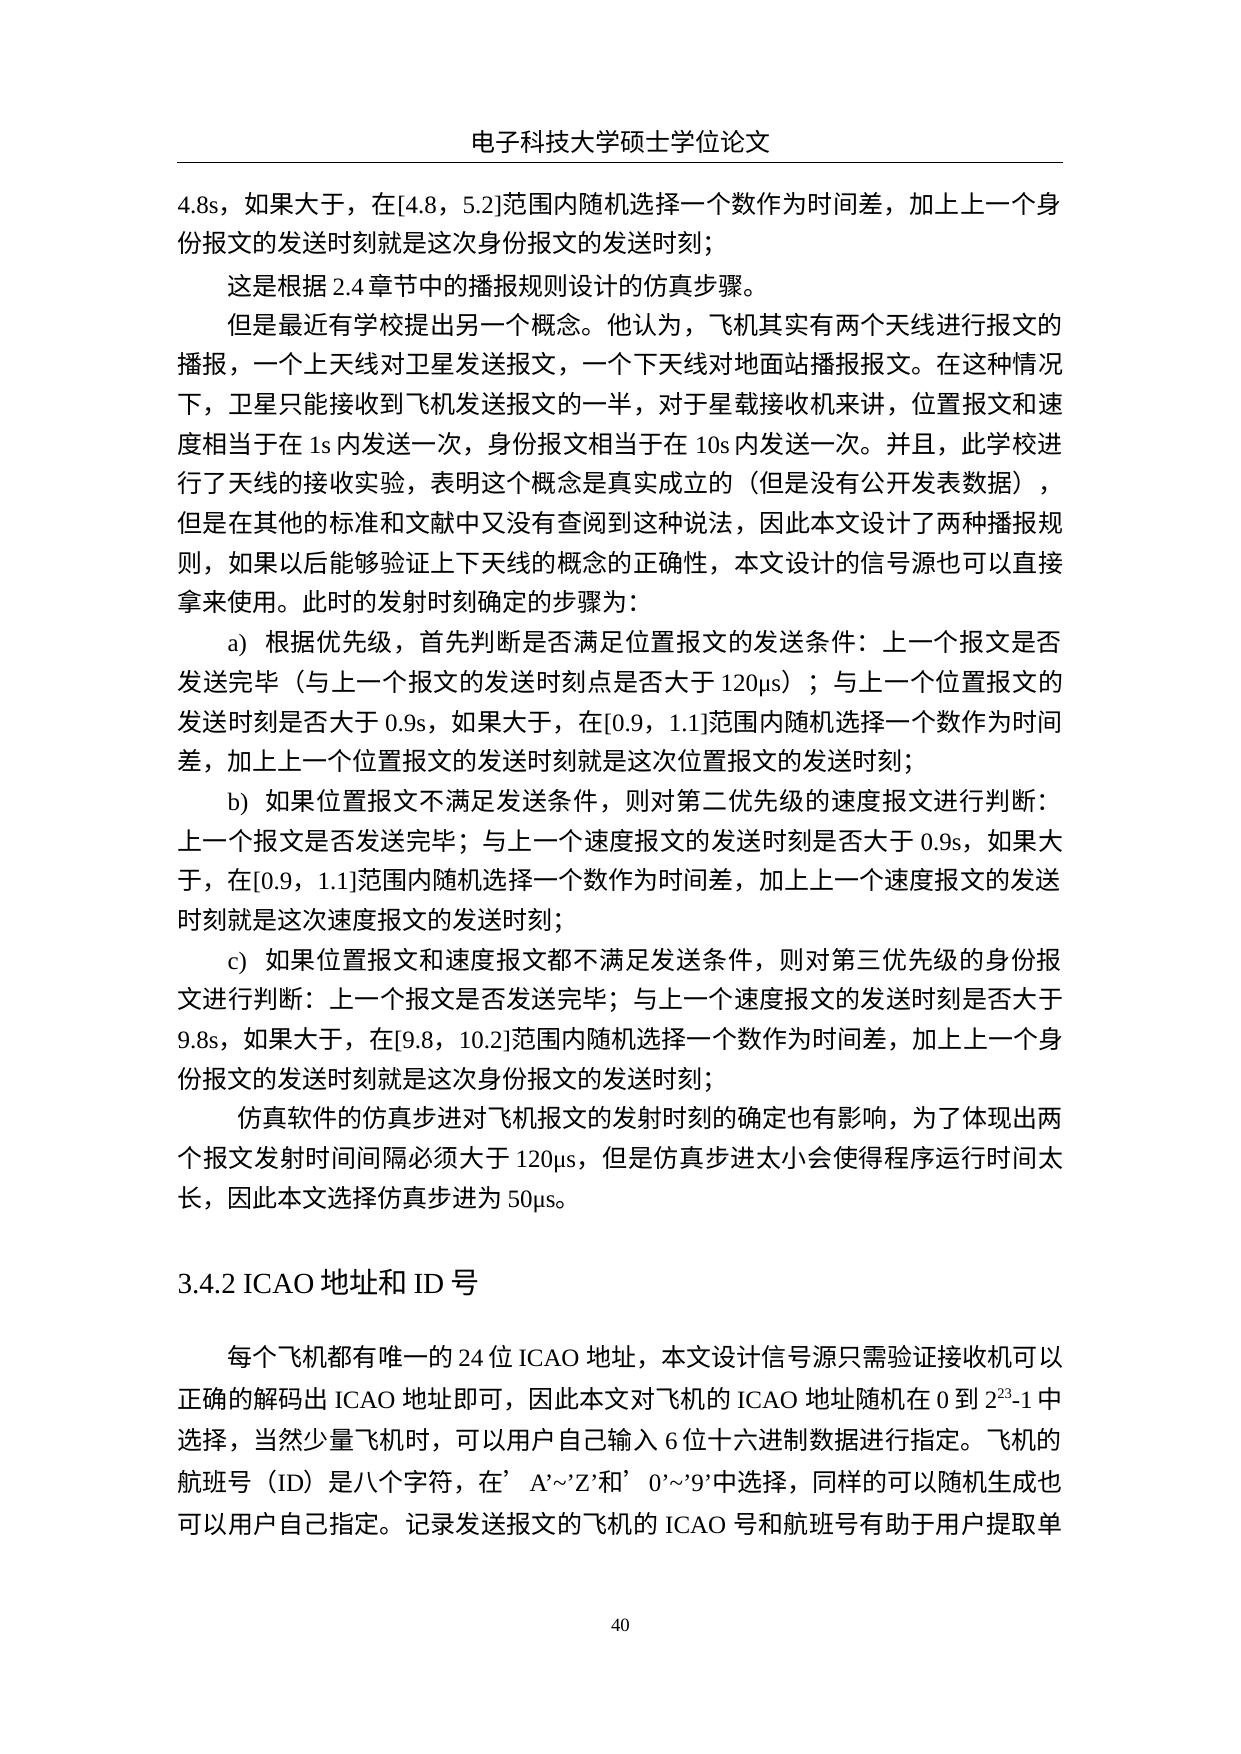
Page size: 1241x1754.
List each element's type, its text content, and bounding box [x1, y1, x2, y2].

list 如果位置报文和速度报文都不满足发送条件，则对第三优先级的身份报文进行判断：上一个报文是否发送完毕；与上一个速度报文的发送时刻是否大于9.8s，如果大于，在[9.8，10.2]范围内随机选择一个数作为时间差，加上上一个身份报文的发送时刻就是这次身份报文的发送时刻； [177, 938, 1063, 1097]
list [177, 182, 1063, 262]
text 这是根据2.4章节中的播报规则设计的仿真步骤。 [177, 262, 1063, 303]
text 但是最近有学校提出另一个概念。他认为，飞机其实有两个天线进行报文的播报，一个上天线对卫星发送报文，一个下天线对地面站播报报文。在这种情况下，卫星只能接收到飞机发送报文的一半，对于星载接收机来讲，位置报文和速度相当于在1s内发送一次，身份报文相当于在10s内发送一次。并且，此学校进行了天线的接收实验，表明这个概念是真实成立的（但是没有公开发表数据），但是在其他的标准和文献中又没有查阅到这种说法，因此本文设计了两种播报规则，如果以后能够验证上下天线的概念的正确性，本文设计的信号源也可以直接拿来使用。此时的发射时刻确定的步骤为： [177, 303, 1063, 621]
text 3.4.2 ICAO地址和ID号 [177, 1241, 1063, 1321]
text 仿真软件的仿真步进对飞机报文的发射时刻的确定也有影响，为了体现出两个报文发射时间间隔必须大于120μs，但是仿真步进太小会使得程序运行时间太长，因此本文选择仿真步进为50μs。 [177, 1097, 1063, 1216]
list 如果位置报文不满足发送条件，则对第二优先级的速度报文进行判断：上一个报文是否发送完毕；与上一个速度报文的发送时刻是否大于0.9s，如果大于，在[0.9，1.1]范围内随机选择一个数作为时间差，加上上一个速度报文的发送时刻就是这次速度报文的发送时刻； [177, 780, 1063, 938]
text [177, 1333, 1063, 1541]
list 根据优先级，首先判断是否满足位置报文的发送条件：上一个报文是否发送完毕（与上一个报文的发送时刻点是否大于120μs）；与上一个位置报文的发送时刻是否大于0.9s，如果大于，在[0.9，1.1]范围内随机选择一个数作为时间差，加上上一个位置报文的发送时刻就是这次位置报文的发送时刻； [177, 621, 1063, 780]
